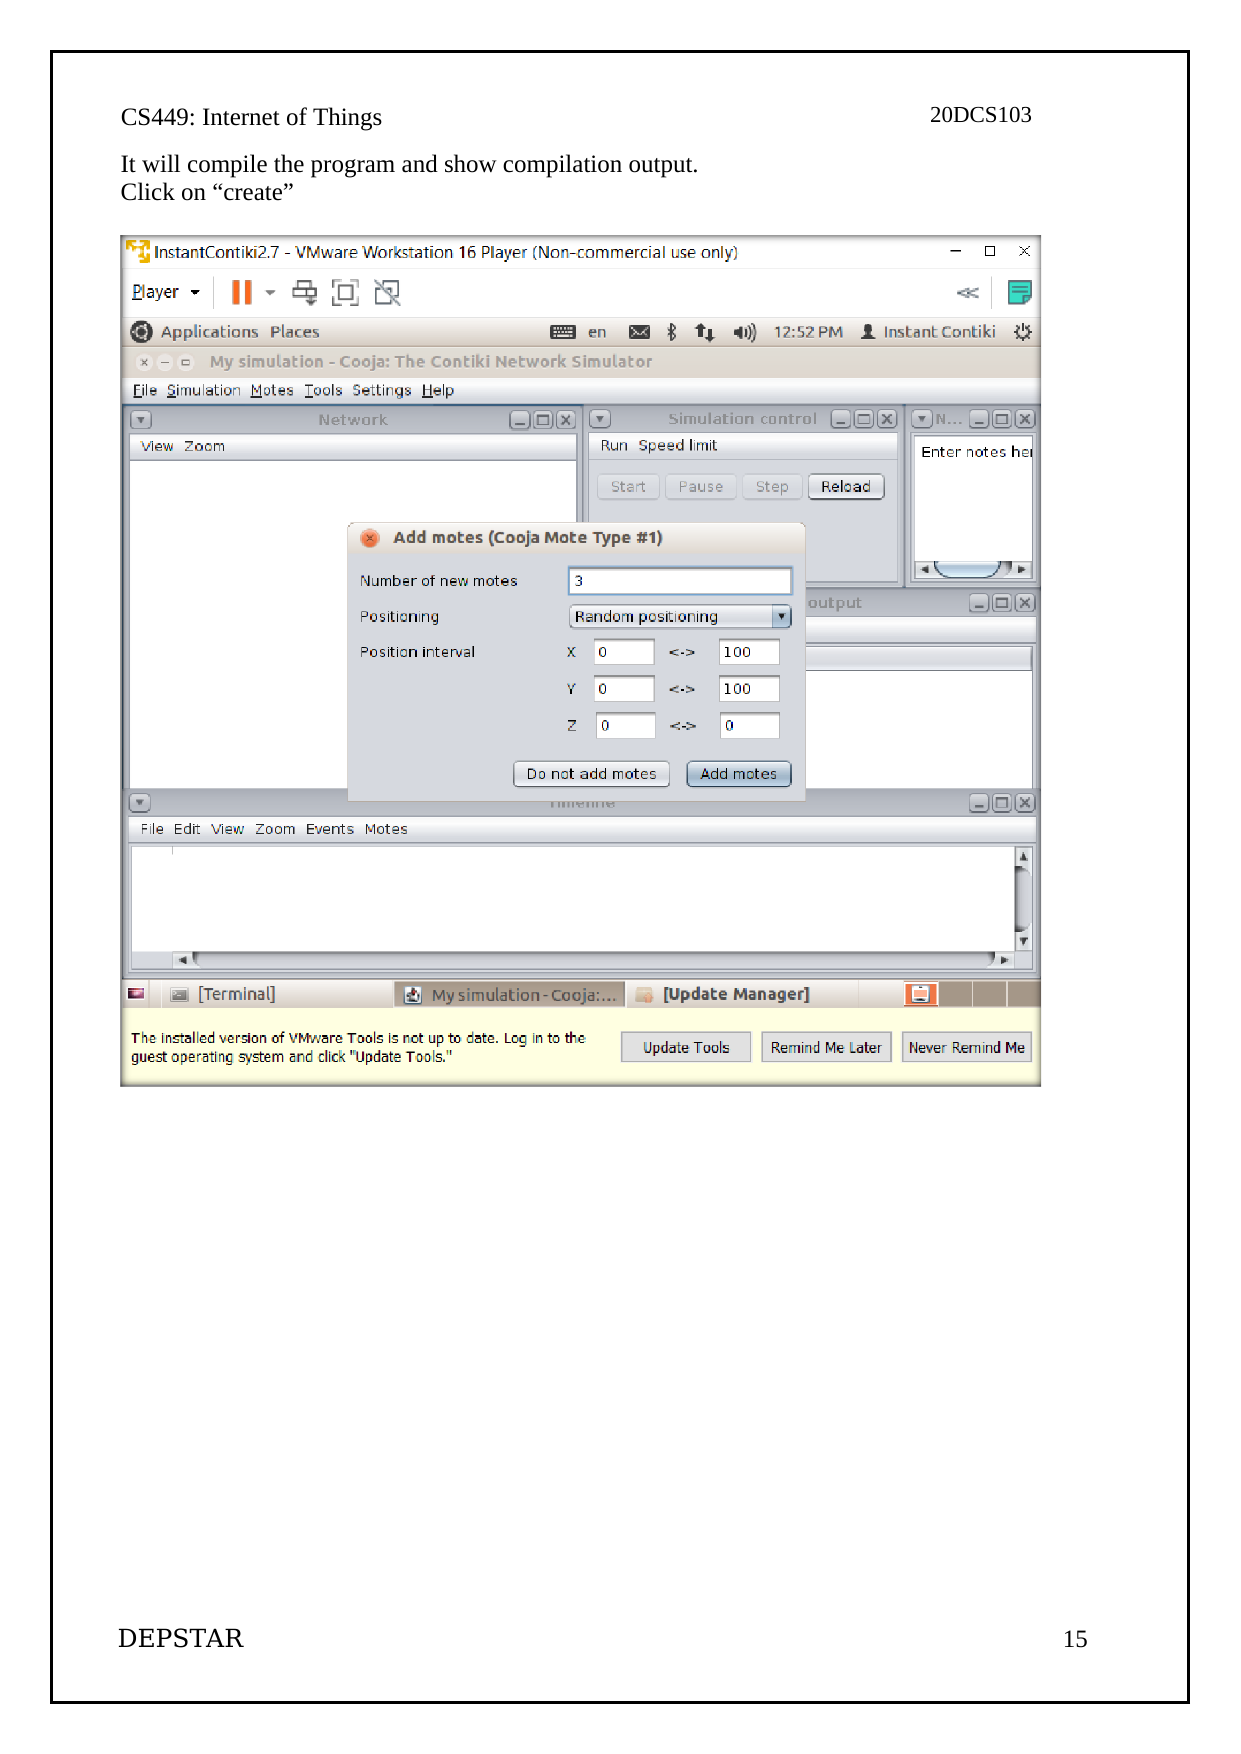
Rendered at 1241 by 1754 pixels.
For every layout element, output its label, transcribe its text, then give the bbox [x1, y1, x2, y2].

text It will compile the program and show compilation output. Click on “create” [120, 149, 701, 206]
picture [120, 235, 1042, 1087]
